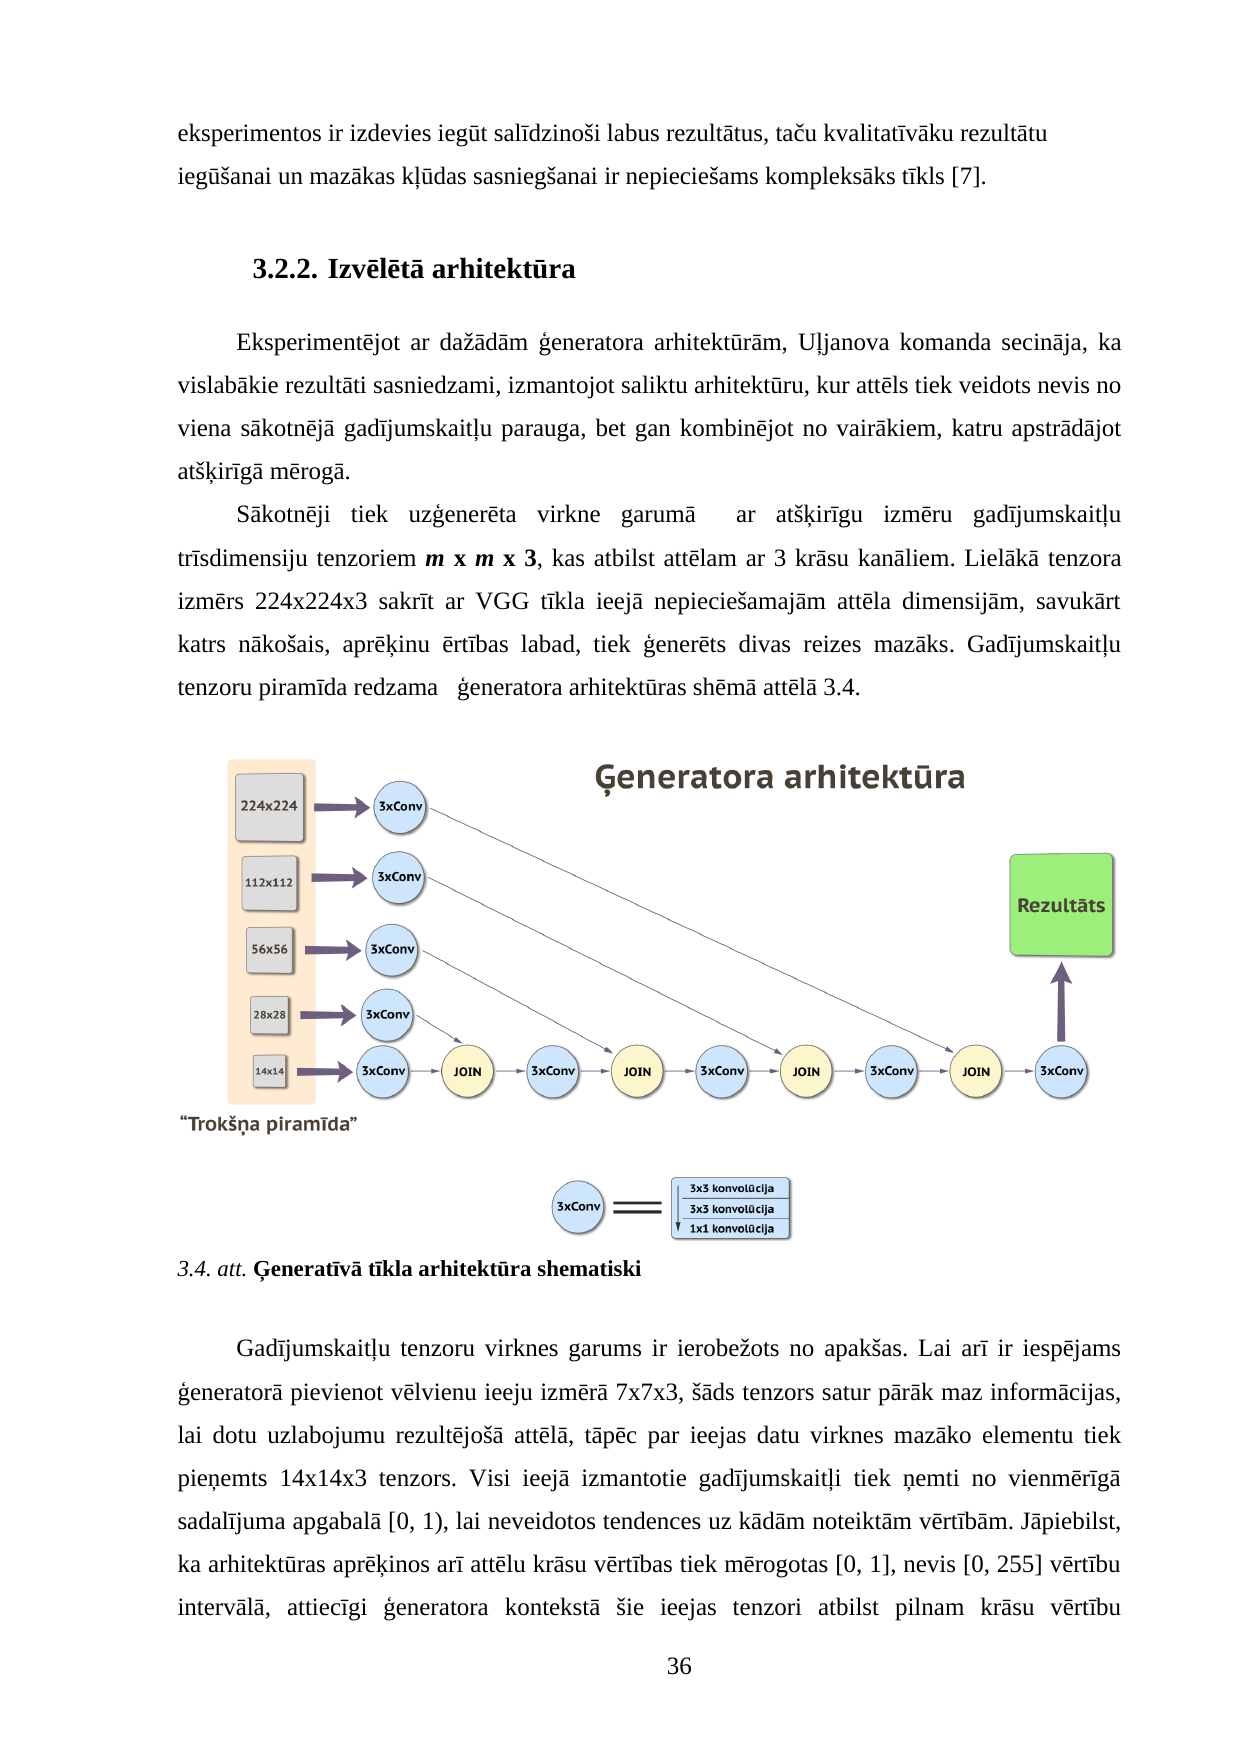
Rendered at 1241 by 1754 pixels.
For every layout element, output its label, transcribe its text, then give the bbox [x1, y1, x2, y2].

subtitle Izvēlētā arhitektūra [252, 252, 1122, 285]
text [177, 118, 1122, 190]
text Sākotnēji tiek uzģenerēta virkne garumā ar atšķirīgu izmēru gadījumskaitļu trīsdimensiju tenzoriem m x m x 3, kas atbilst attēlam ar 3 krāsu kanāliem. Lielākā tenzora izmērs 224x224x3 sakrīt ar VGG tīkla ieejā nepieciešamajām attēla dimensijām, savukārt katrs nākošais, aprēķinu ērtības labad, tiek ģenerēts divas reizes mazāks. Gadījumskaitļu tenzoru piramīda redzama ģeneratora arhitektūras shēmā attēlā 3.4. [177, 499, 1122, 701]
text Eksperimentējot ar dažādām ģeneratora arhitektūrām, Uļjanova komanda secināja, ka vislabākie rezultāti sasniedzami, izmantojot saliktu arhitektūru, kur attēls tiek veidots nevis no viena sākotnējā gadījumskaitļu parauga, bet gan kombinējot no vairākiem, katru apstrādājot atšķirīgā mērogā. [177, 327, 1122, 485]
text 3.4. att. Ģeneratīvā tīkla arhitektūra shematiski [177, 1254, 1122, 1281]
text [177, 1333, 1122, 1621]
